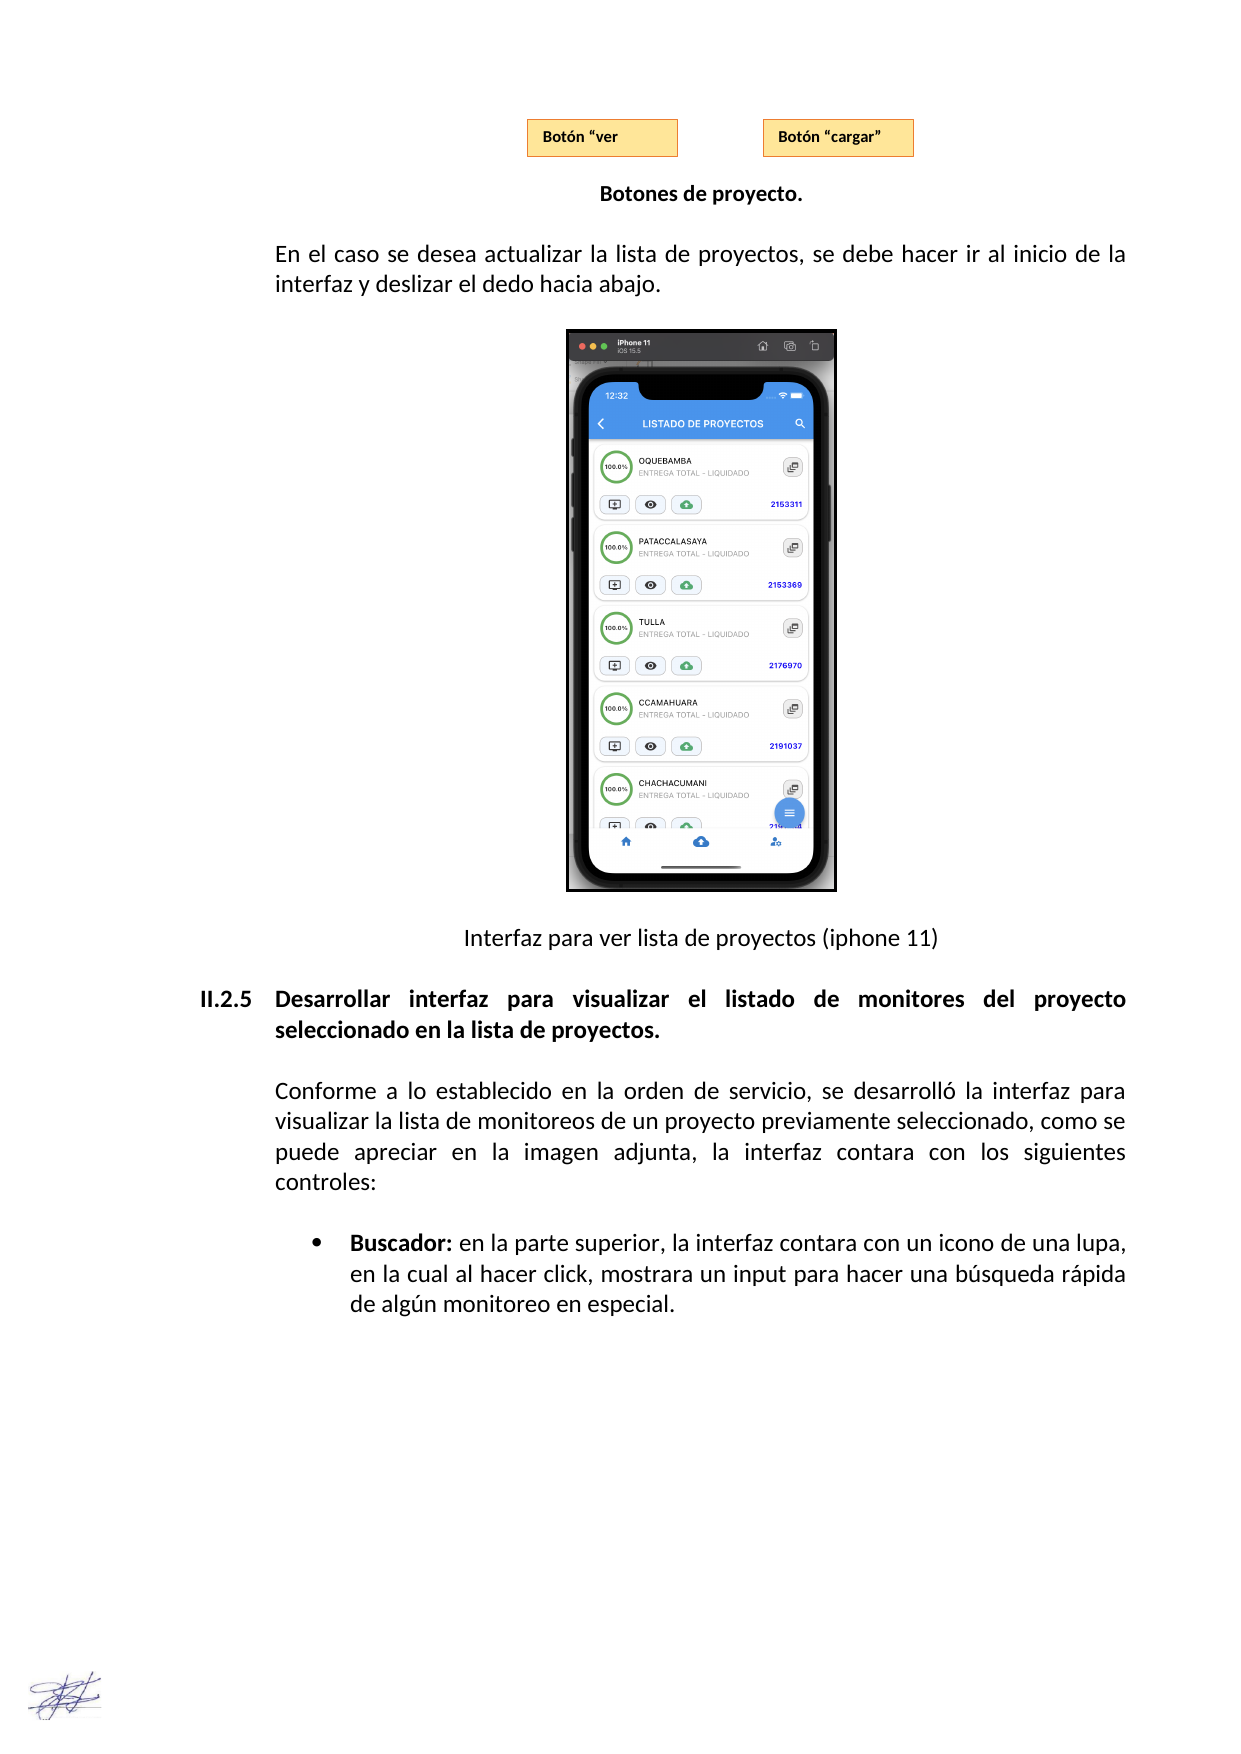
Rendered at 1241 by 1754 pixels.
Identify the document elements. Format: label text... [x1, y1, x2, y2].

list En el caso se desea actualizar la lista de proyectos, se debe hacer ir al inicio de la interfaz y deslizar el dedo hacia abajo. [275, 238, 1128, 299]
list Interfaz para ver lista de proyectos (iphone 11) [275, 922, 1128, 953]
list Botones de proyecto. [275, 179, 1128, 207]
list Desarrollar interfaz para visualizar el listado de monitores del proyecto seleccionado en la lista de proyectos. [200, 983, 1128, 1044]
list Conforme a lo establecido en la orden de servicio, se desarrolló la interfaz para visualizar la lista de monitoreos de un proyecto previamente seleccionado, como se puede apreciar en la imagen adjunta, la interfaz contara con los siguientes controles: [275, 1075, 1128, 1197]
picture [28, 1671, 102, 1721]
picture [569, 333, 834, 889]
list Buscador: en la parte superior, la interfaz contara con un icono de una lupa, en la cual al hacer click, mostrara un input para hacer una búsqueda rápida de algún monitoreo en especial. [312, 1227, 1128, 1319]
